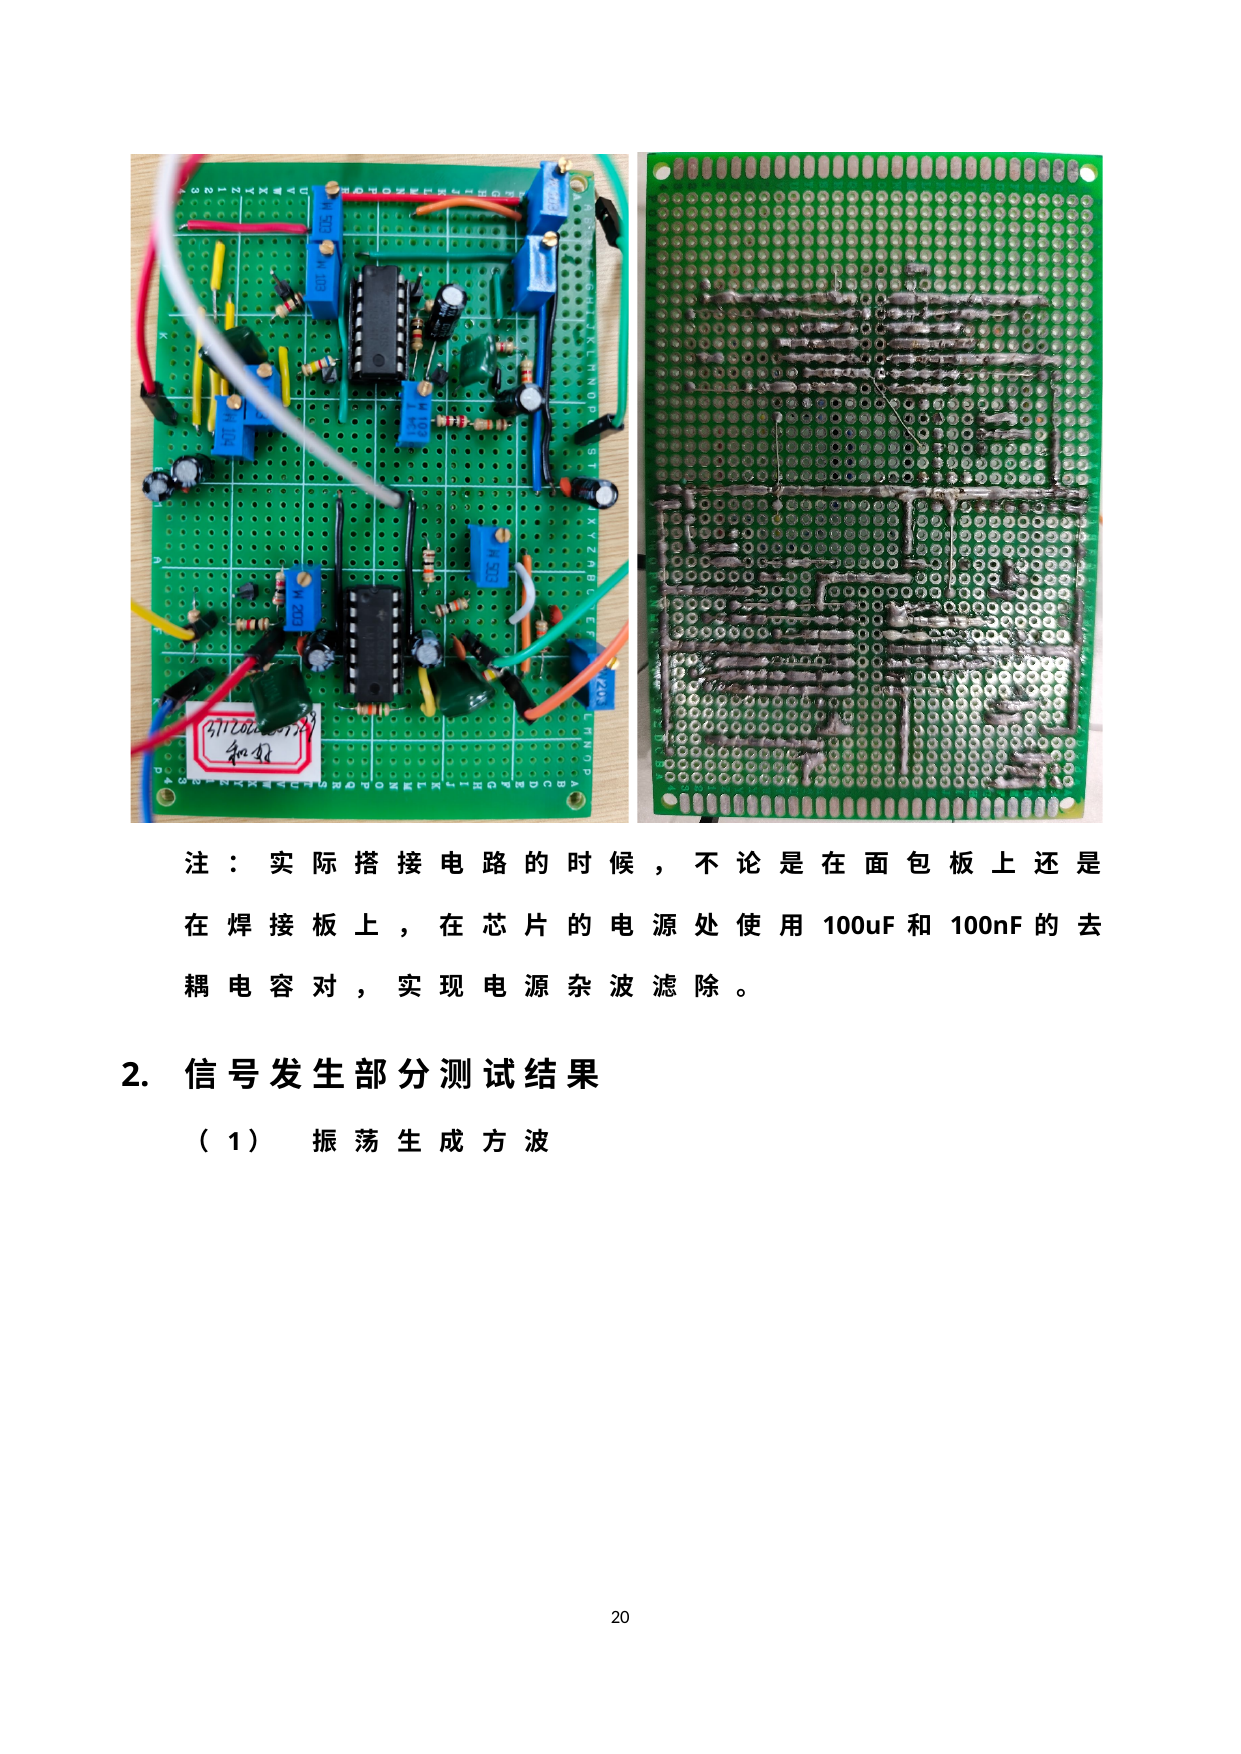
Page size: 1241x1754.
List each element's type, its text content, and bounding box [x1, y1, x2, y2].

picture [637, 152, 1103, 823]
title 信号发生部分测试结果 [121, 1041, 1119, 1102]
text 注：实际搭接电路的时候，不论是在面包板上还是在焊接板上，在芯片的电源处使用100uF和100nF的去耦电容对，实现电源杂波滤除。 [164, 831, 1119, 1016]
list 振荡生成方波 [164, 1109, 1119, 1170]
picture [130, 154, 629, 823]
